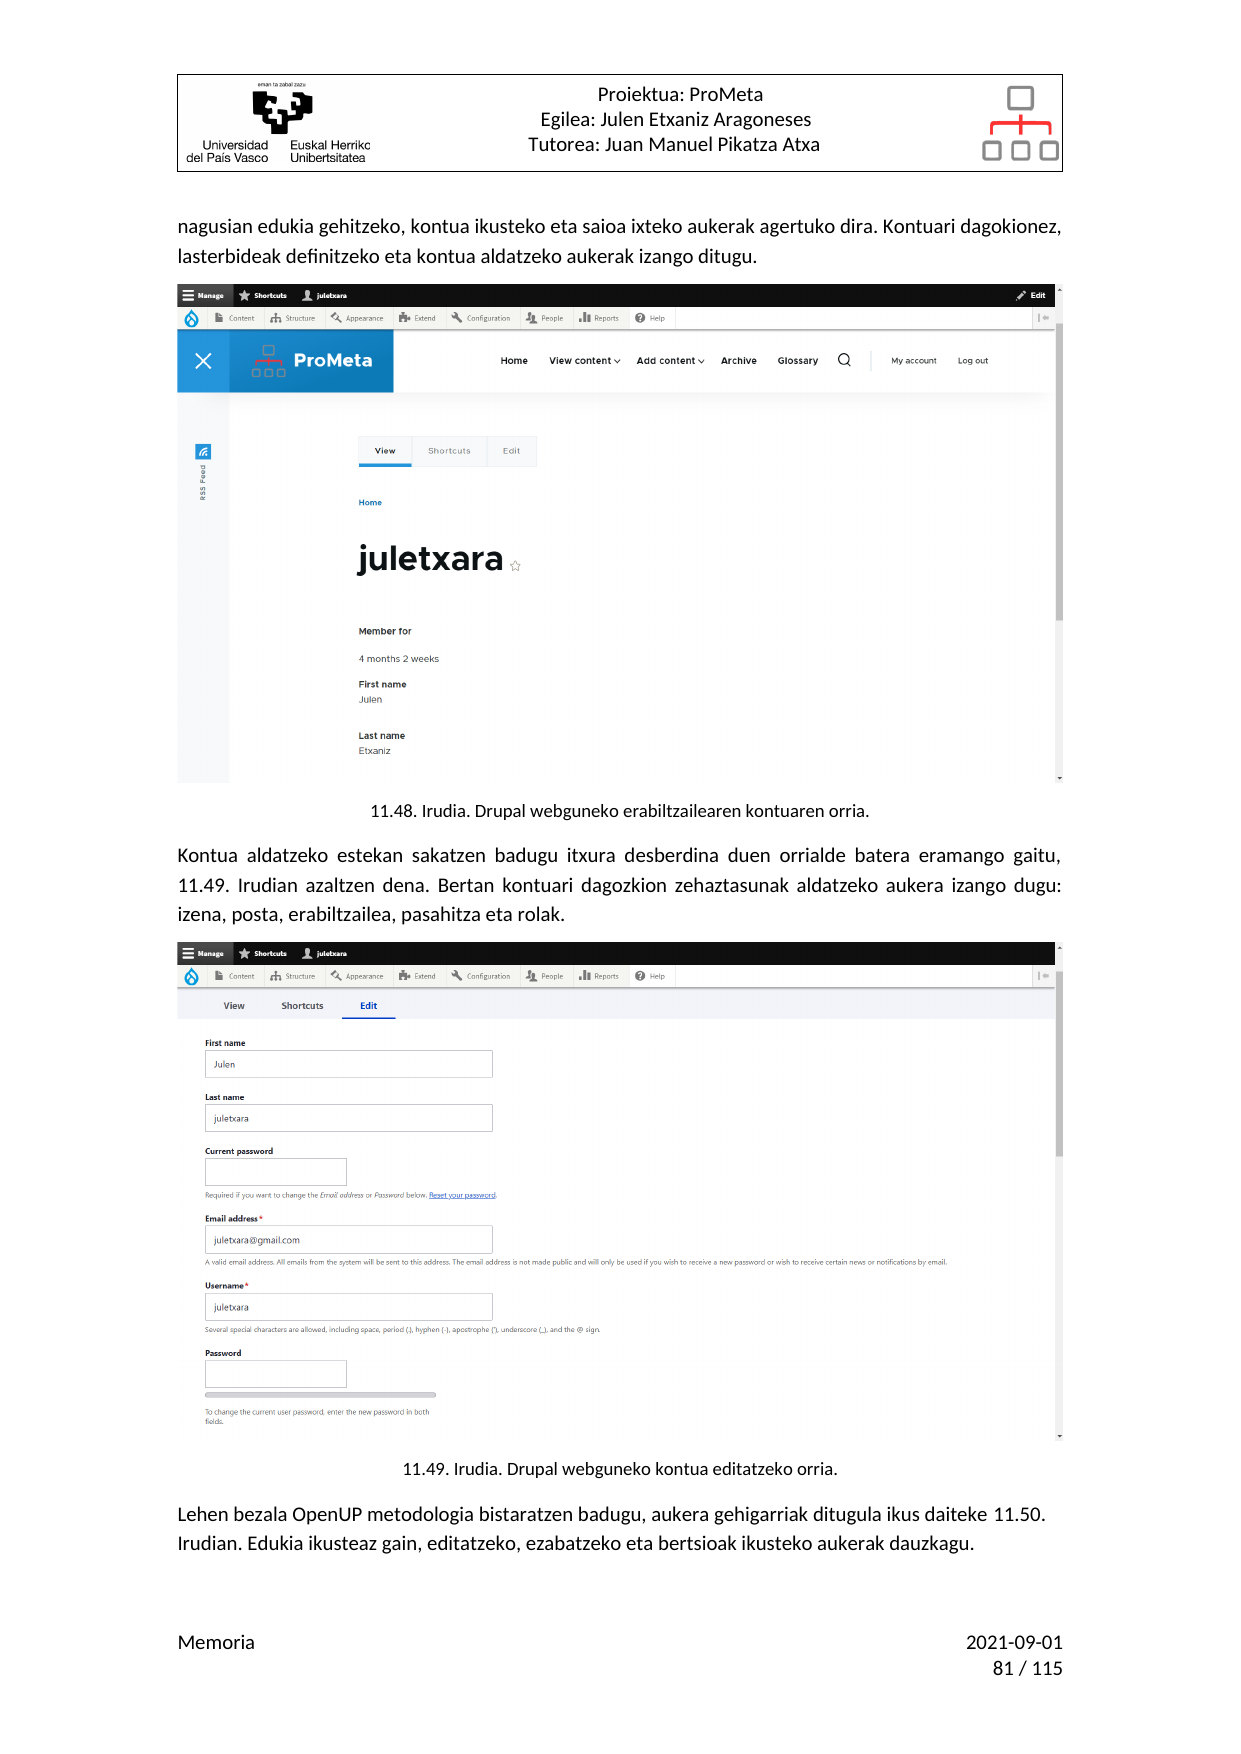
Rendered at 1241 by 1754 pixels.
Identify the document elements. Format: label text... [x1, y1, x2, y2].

picture [177, 284, 1063, 783]
picture [978, 80, 1060, 162]
picture [182, 81, 370, 162]
picture [177, 942, 1063, 1441]
